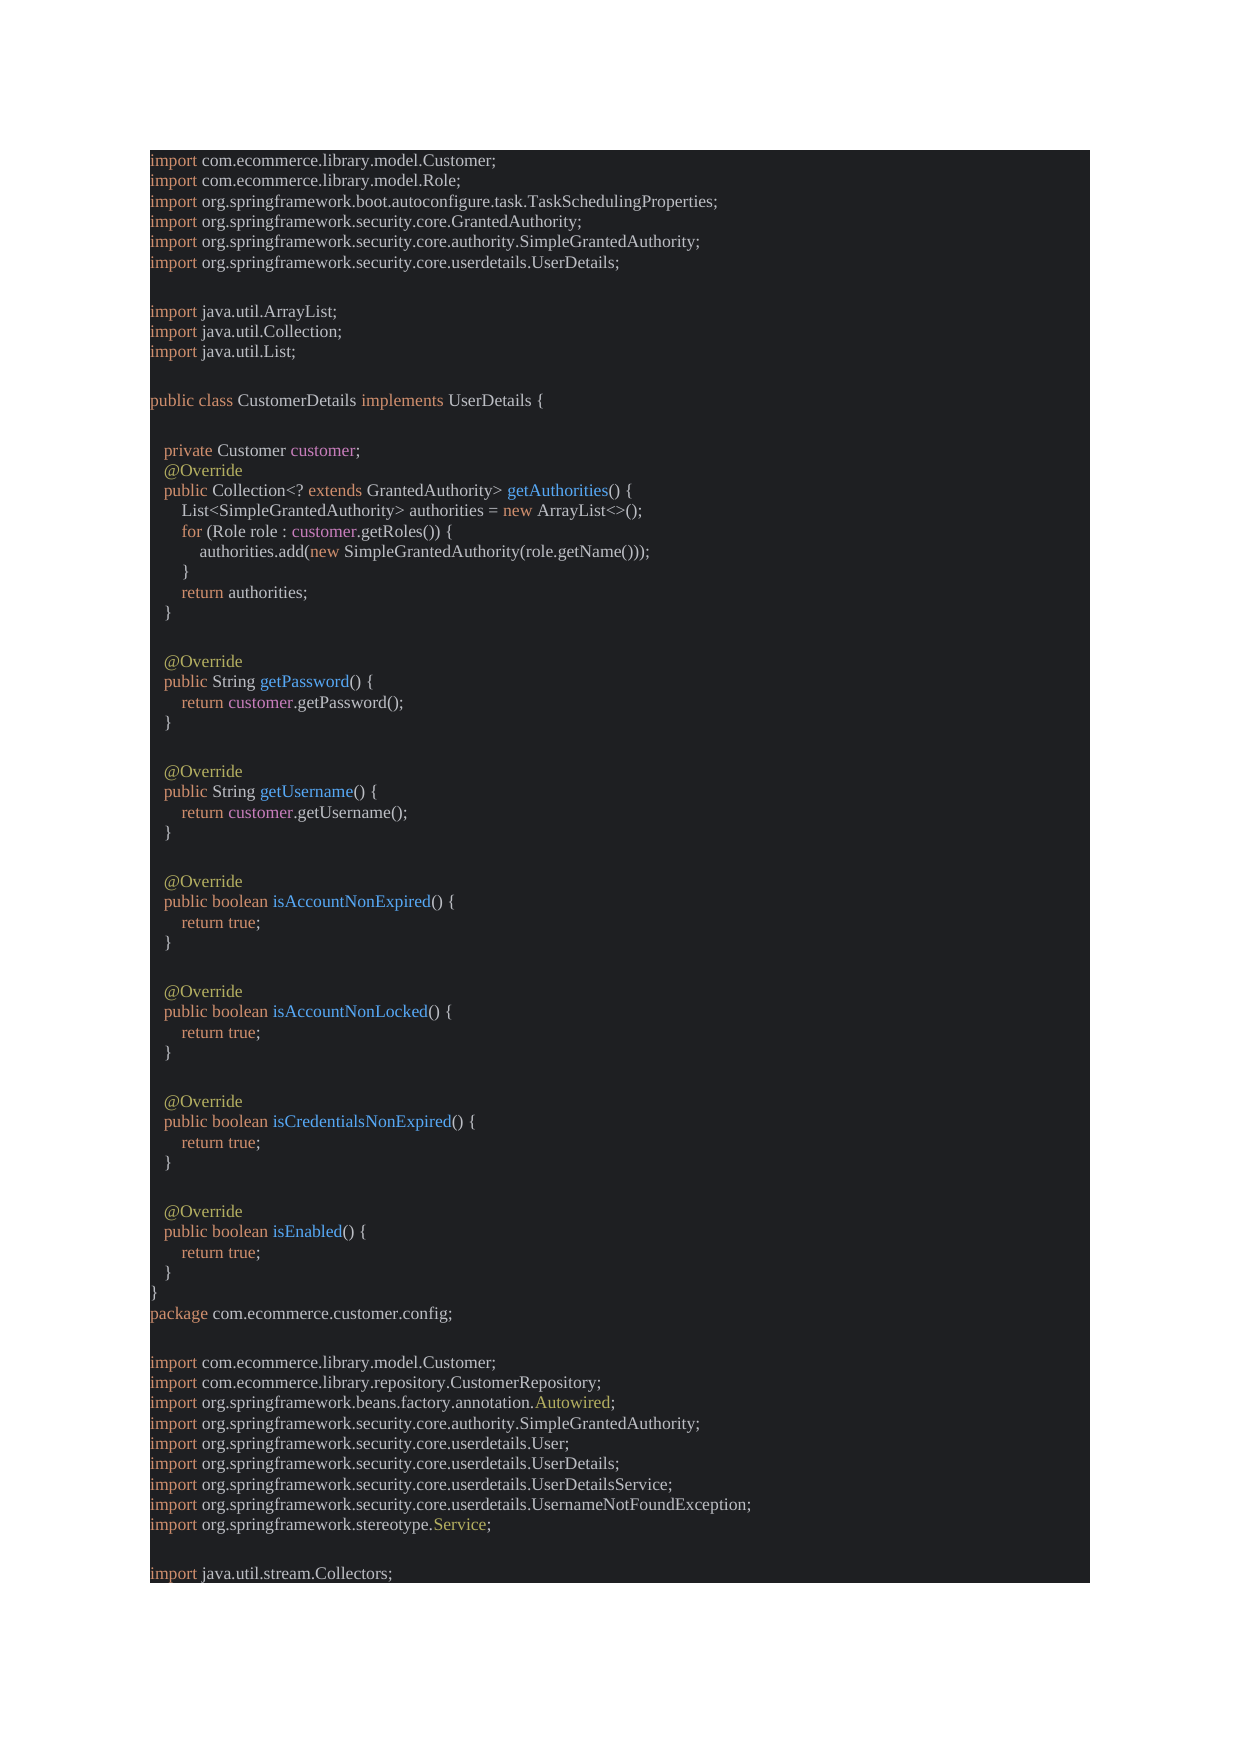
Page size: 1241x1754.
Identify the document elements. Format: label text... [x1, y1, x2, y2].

text import org.springframework.security.core.userdetails.UserDetails; [150, 1453, 1090, 1473]
text } [150, 602, 1090, 622]
text } [150, 561, 1090, 582]
text import com.ecommerce.library.model.Customer; [150, 1352, 1090, 1372]
text public String getPassword() { [150, 671, 1090, 692]
text import java.util.stream.Collectors; [150, 1563, 1090, 1583]
text @Override [150, 1091, 1090, 1111]
text import org.springframework.boot.autoconfigure.task.TaskSchedulingProperties; [150, 191, 1090, 211]
text private Customer customer; [150, 439, 1090, 460]
text import org.springframework.security.core.authority.SimpleGrantedAuthority; [150, 231, 1090, 252]
text @Override [150, 460, 1090, 480]
text import org.springframework.stereotype.Service; [150, 1514, 1090, 1534]
text return true; [150, 1022, 1090, 1042]
text import org.springframework.security.core.userdetails.UserDetails; [150, 252, 1090, 272]
text } [150, 822, 1090, 842]
text } [150, 1042, 1090, 1062]
text return true; [150, 1242, 1090, 1262]
text public String getUsername() { [150, 781, 1090, 802]
text } [150, 932, 1090, 952]
text @Override [150, 761, 1090, 781]
text public boolean isAccountNonLocked() { [150, 1001, 1090, 1022]
text } [150, 1282, 1090, 1302]
text public class CustomerDetails implements UserDetails { [150, 390, 1090, 411]
text return customer.getPassword(); [150, 692, 1090, 712]
text import java.util.ArrayList; [150, 301, 1090, 321]
text @Override [150, 651, 1090, 671]
text } [150, 1152, 1090, 1172]
text return true; [150, 1132, 1090, 1152]
text for (Role role : customer.getRoles()) { [150, 521, 1090, 541]
text import com.ecommerce.library.model.Customer; [150, 150, 1090, 170]
text package com.ecommerce.customer.config; [150, 1302, 1090, 1323]
text List<SimpleGrantedAuthority> authorities = new ArrayList<>(); [150, 500, 1090, 521]
text import java.util.List; [150, 341, 1090, 362]
text return true; [150, 912, 1090, 932]
text public boolean isAccountNonExpired() { [150, 891, 1090, 912]
text public boolean isCredentialsNonExpired() { [150, 1111, 1090, 1132]
text import org.springframework.security.core.userdetails.User; [150, 1433, 1090, 1453]
text import org.springframework.security.core.userdetails.UserDetailsService; [150, 1473, 1090, 1494]
text @Override [150, 1201, 1090, 1221]
text @Override [150, 871, 1090, 891]
text import java.util.Collection; [150, 321, 1090, 341]
text @Override [150, 981, 1090, 1001]
text import org.springframework.security.core.GrantedAuthority; [150, 211, 1090, 231]
text } [150, 1262, 1090, 1282]
text } [150, 712, 1090, 732]
text authorities.add(new SimpleGrantedAuthority(role.getName())); [150, 541, 1090, 561]
text import org.springframework.security.core.authority.SimpleGrantedAuthority; [150, 1412, 1090, 1433]
text import com.ecommerce.library.repository.CustomerRepository; [150, 1372, 1090, 1392]
text return authorities; [150, 582, 1090, 602]
text import org.springframework.security.core.userdetails.UsernameNotFoundException; [150, 1494, 1090, 1514]
text public Collection<? extends GrantedAuthority> getAuthorities() { [150, 480, 1090, 500]
text import org.springframework.beans.factory.annotation.Autowired; [150, 1392, 1090, 1412]
text return customer.getUsername(); [150, 802, 1090, 822]
text public boolean isEnabled() { [150, 1221, 1090, 1242]
text import com.ecommerce.library.model.Role; [150, 170, 1090, 191]
